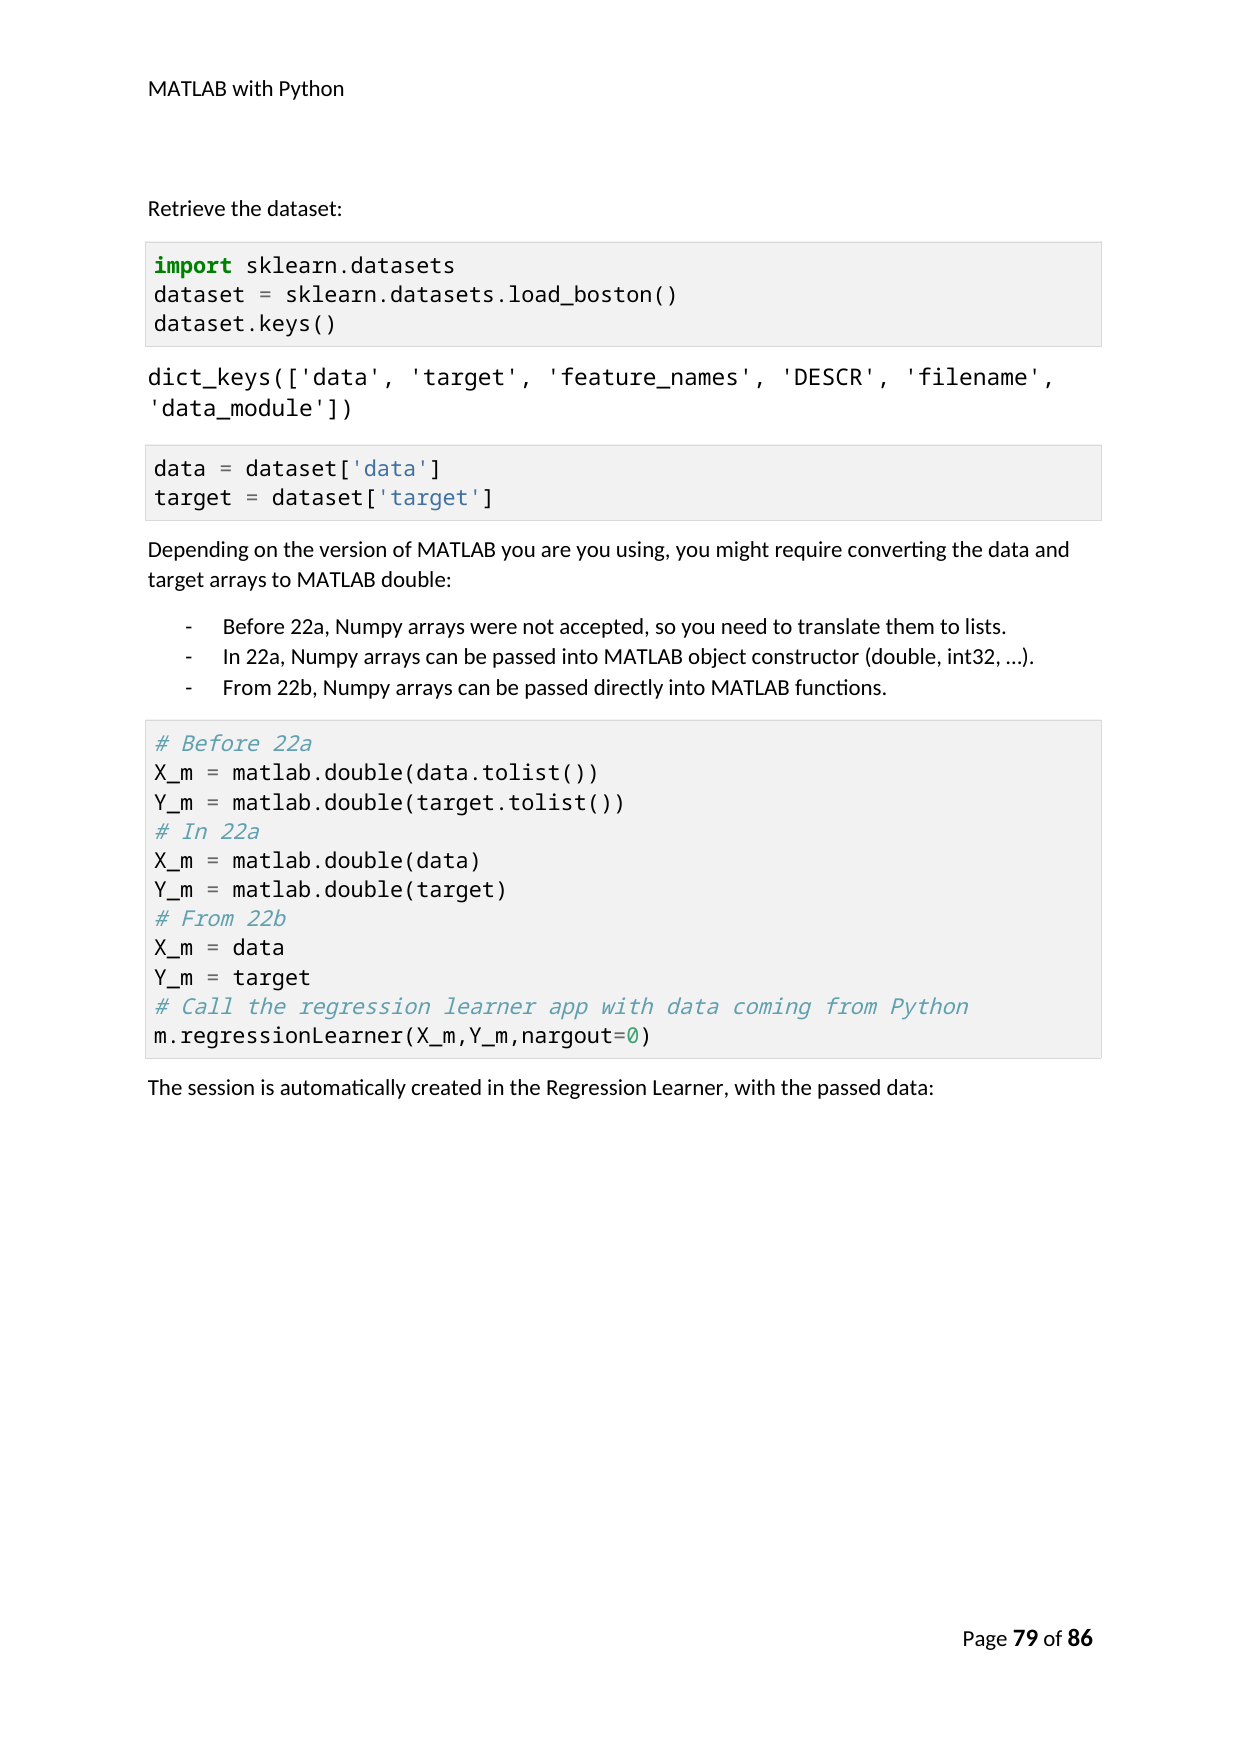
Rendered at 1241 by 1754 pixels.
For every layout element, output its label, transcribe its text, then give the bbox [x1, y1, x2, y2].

text # Before 22a X_m = matlab.double(data.tolist()) Y_m = matlab.double(target.tolist()) # In 22a X_m = matlab.double(data) Y_m = matlab.double(target) # From 22b X_m = data Y_m = target [146, 721, 1101, 982]
text Depending on the version of MATLAB you are you using, you might require converting the data and target arrays to MATLAB double: [148, 535, 1093, 593]
text # Call the regression learner app with data coming from Python [146, 982, 1101, 1011]
list In 22a, Numpy arrays can be passed into MATLAB object constructor (double, int32, …). [185, 642, 1093, 670]
text data = dataset['data'] target = dataset['target'] [146, 446, 1101, 520]
list From 22b, Numpy arrays can be passed directly into MATLAB functions. [185, 673, 1093, 701]
text Retrieve the dataset: [148, 194, 1093, 222]
text import sklearn.datasets dataset = sklearn.datasets.load_boston() dataset.keys() [146, 243, 1101, 346]
text dict_keys(['data', 'target', 'feature_names', 'DESCR', 'filename', 'data_module']) [148, 361, 1093, 424]
text The session is automatically created in the Regression Learner, with the passed data: [148, 1073, 1093, 1101]
list Before 22a, Numpy arrays were not accepted, so you need to translate them to lists. [185, 612, 1093, 640]
text m.regressionLearner(X_m,Y_m,nargout=0) [146, 1011, 1101, 1058]
